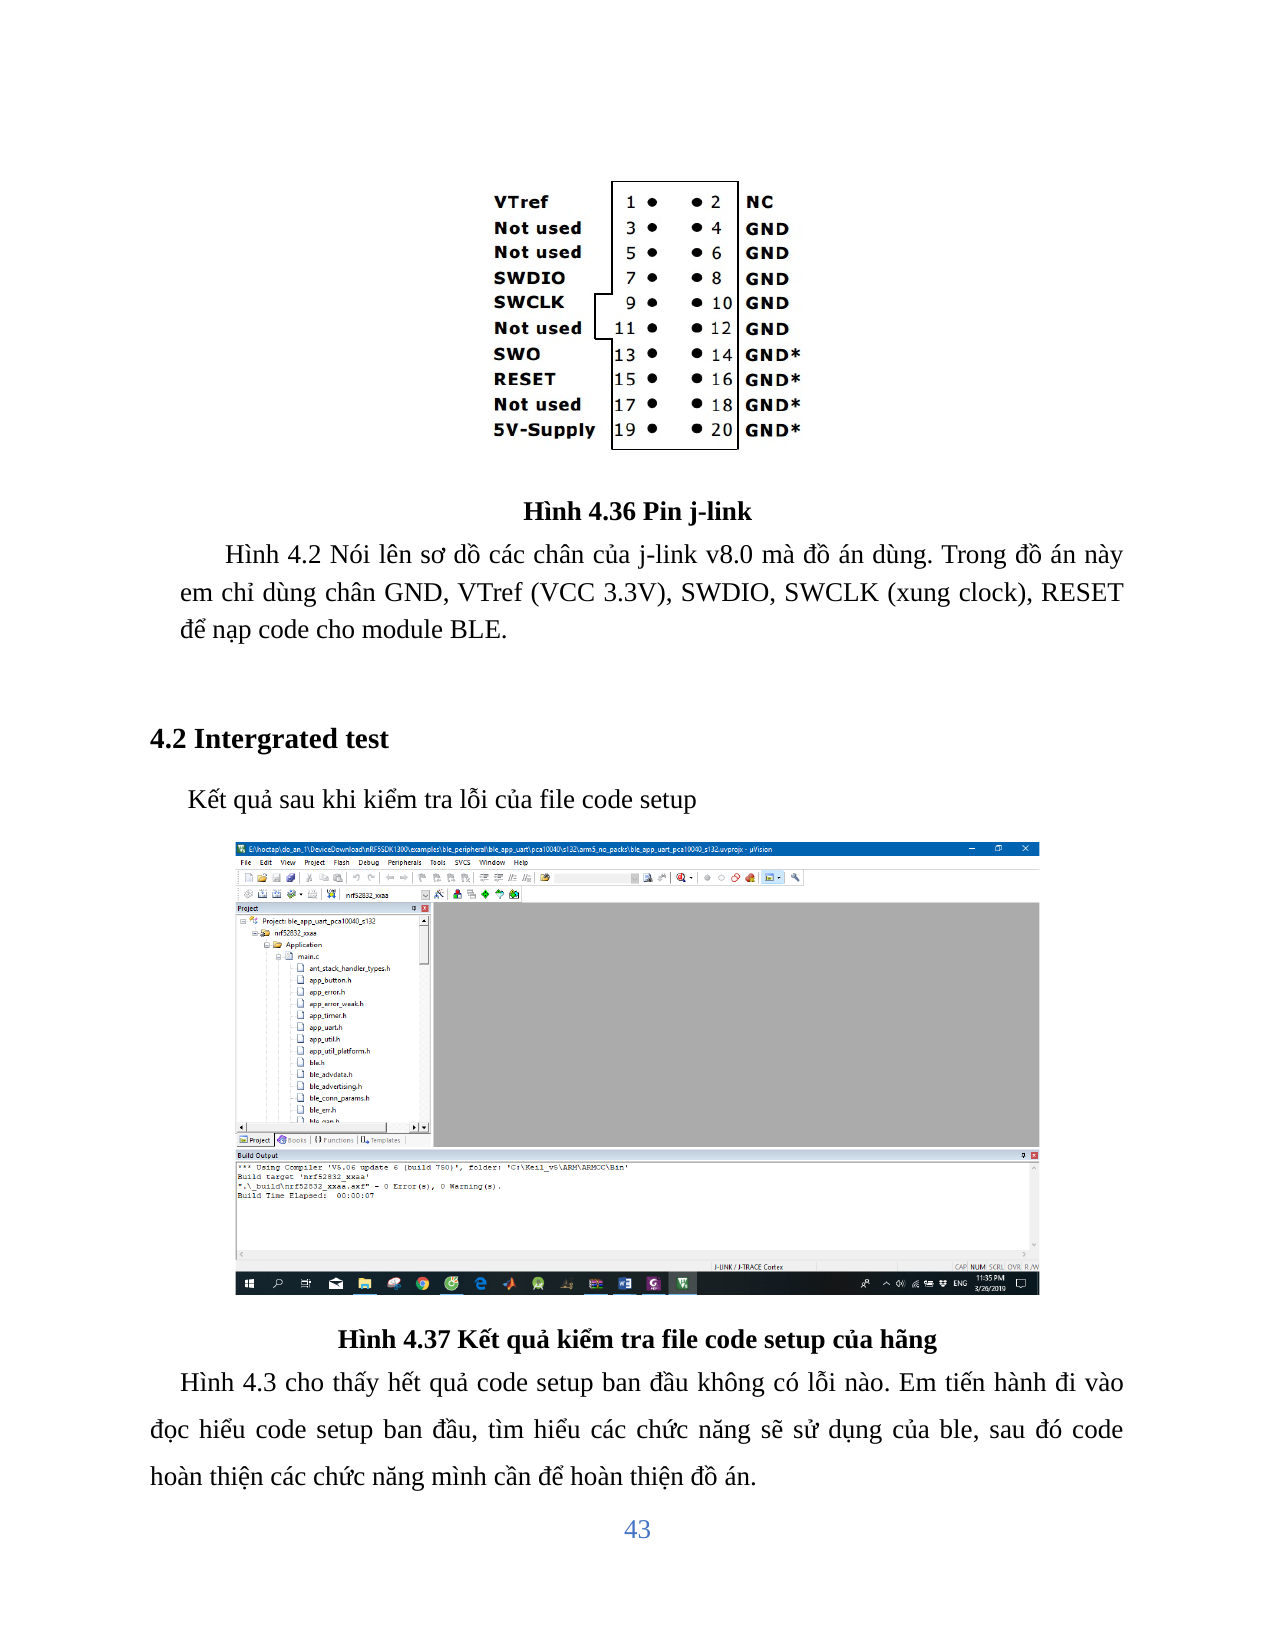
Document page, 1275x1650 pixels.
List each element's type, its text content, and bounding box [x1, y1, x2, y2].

subtitle 4.2 Intergrated test [150, 721, 1125, 754]
picture [235, 842, 1040, 1295]
text Hình 4.2 Nói lên sơ dồ các chân của j-link v8.0 mà đồ án dùng. Trong đồ án này em chỉ dùng chân GND, VTref (VCC 3.3V), SWDIO, SWCLK (xung clock), RESET để nạp code cho module BLE. [180, 538, 1125, 644]
text Hình 4.3 cho thấy hết quả code setup ban đầu không có lỗi nào. Em tiến hành đi vào đọc hiểu code setup ban đầu, tìm hiểu các chức năng sẽ sử dụng của ble, sau đó code hoàn thiện các chức năng mình cần để hoàn thiện đồ án. [150, 1366, 1125, 1491]
picture [476, 150, 829, 476]
text Kết quả sau khi kiểm tra lỗi của file code setup [187, 784, 1125, 815]
